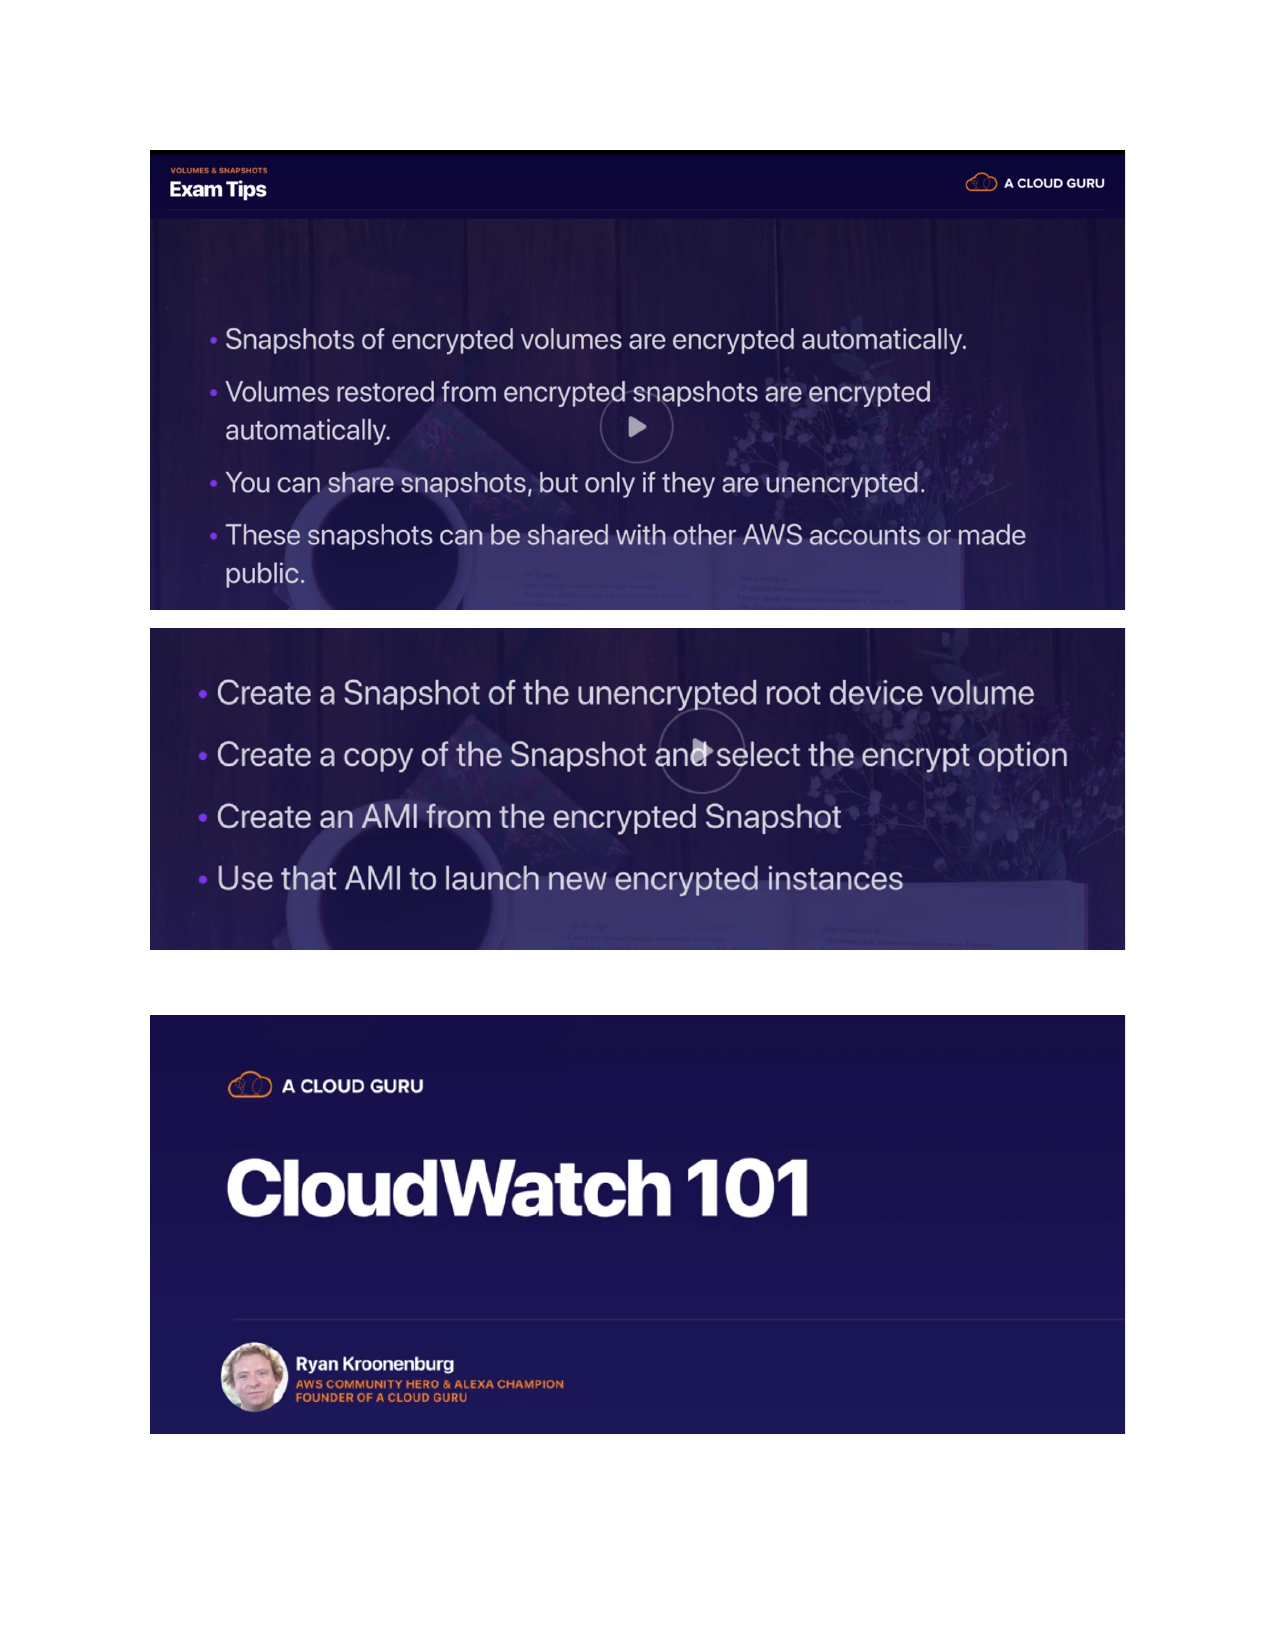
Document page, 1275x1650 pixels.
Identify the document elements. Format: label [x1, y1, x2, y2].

picture [150, 628, 1125, 950]
picture [150, 150, 1125, 610]
picture [150, 1015, 1125, 1434]
